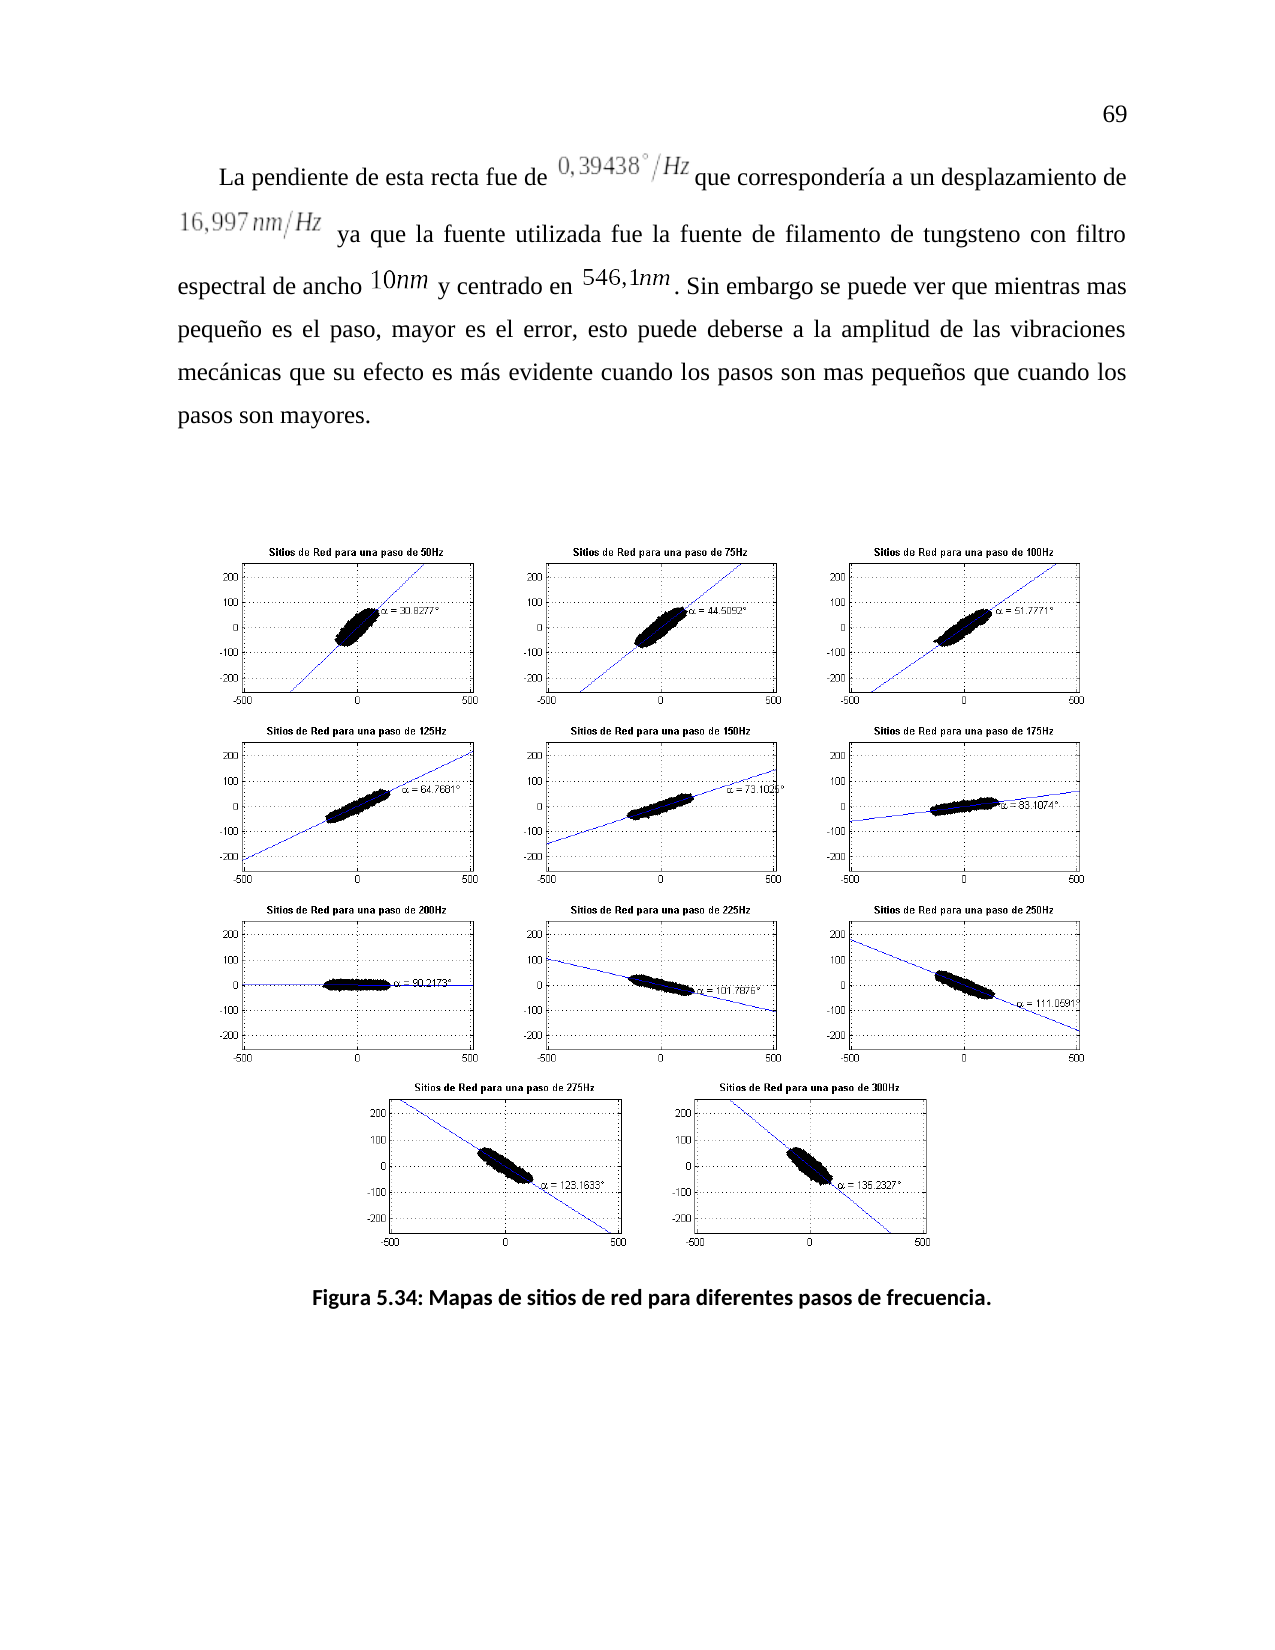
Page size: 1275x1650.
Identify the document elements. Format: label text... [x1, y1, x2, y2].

text La pendiente de esta recta fue de que correspondería a un desplazamiento de ya que la fuente utilizada fue la fuente de filamento de tungsteno con filtro espectral de ancho y centrado en . Sin embargo se puede ver que mientras mas pequeño es el paso, mayor es el error, esto puede deberse a la amplitud de las vibraciones mecánicas que su efecto es más evidente cuando los pasos son mas pequeños que cuando los pasos son mayores. [177, 148, 1127, 429]
picture [203, 536, 1102, 1271]
